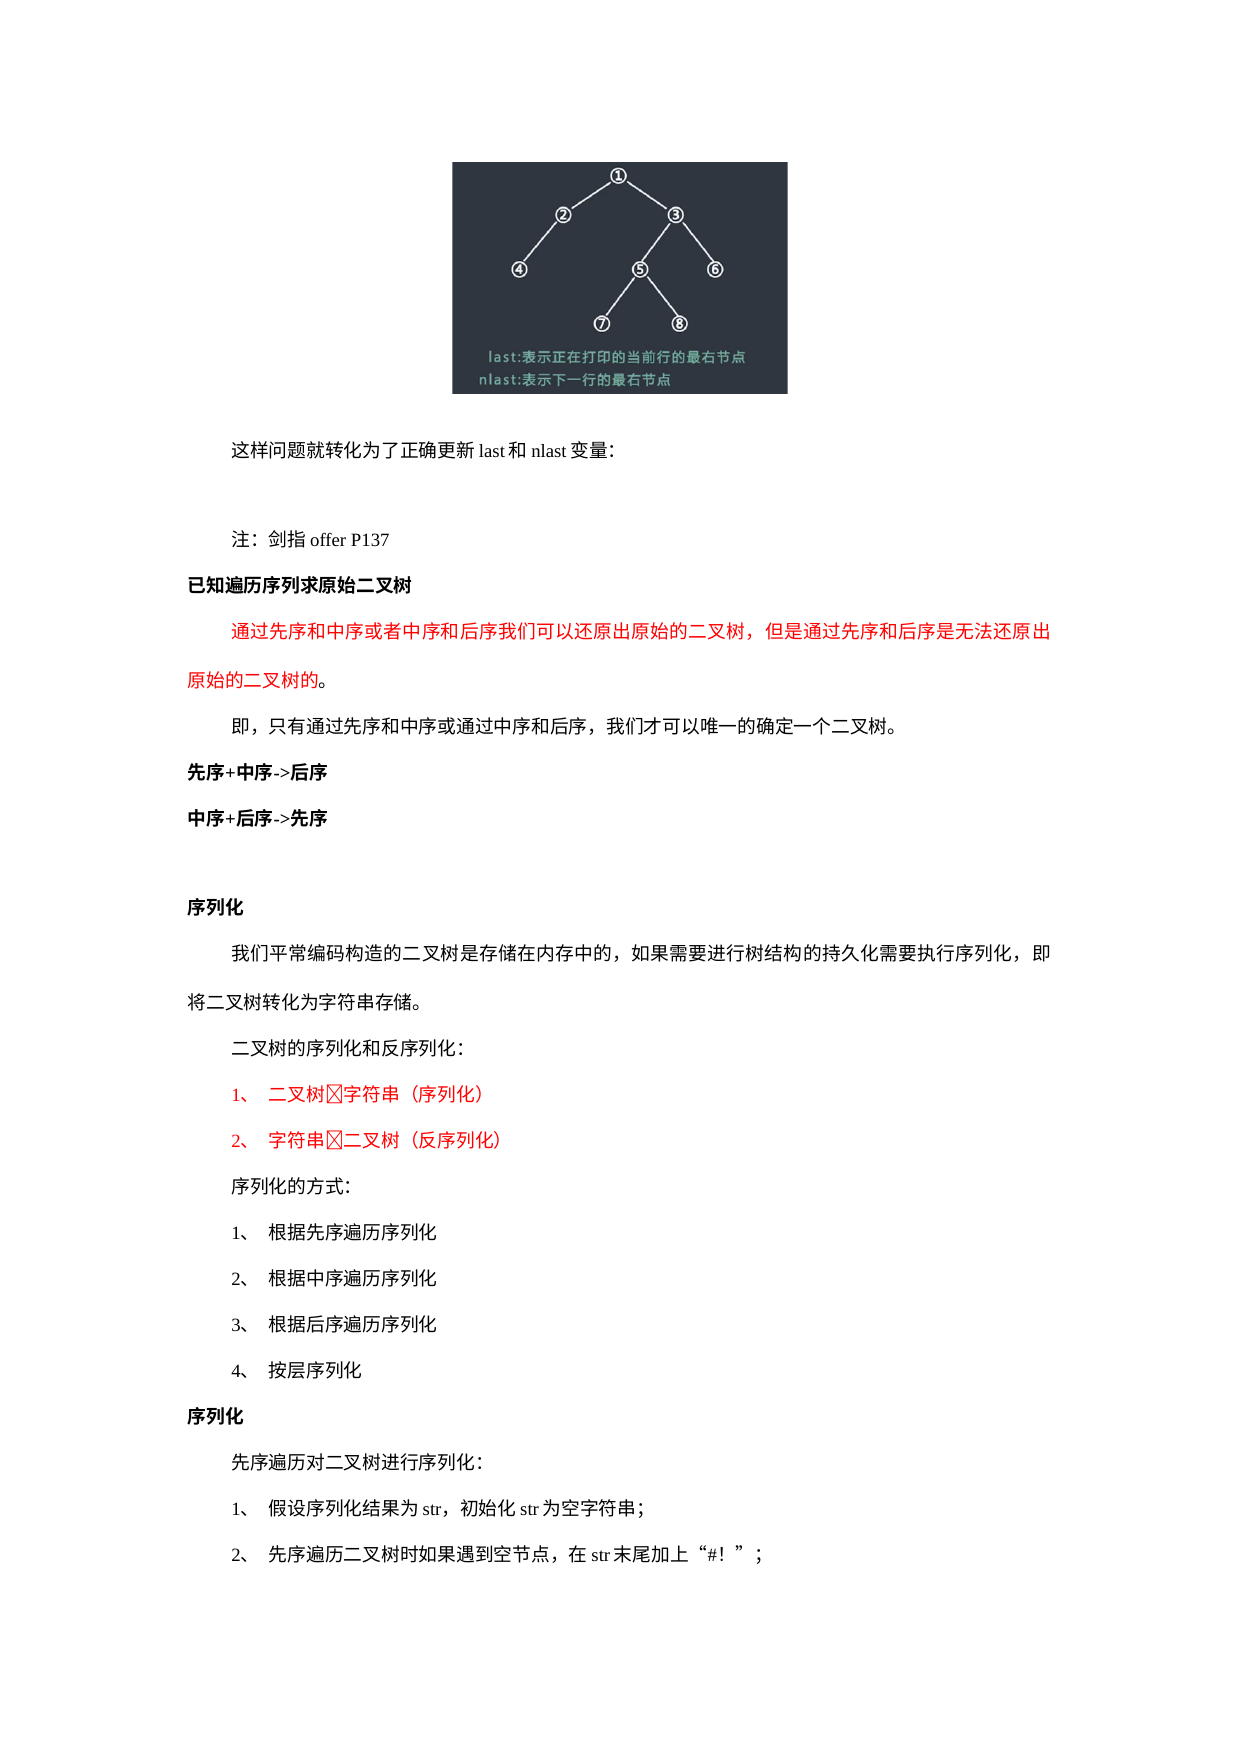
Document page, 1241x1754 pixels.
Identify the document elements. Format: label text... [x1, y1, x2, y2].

list 二叉树字符串（序列化） [231, 1077, 1053, 1109]
list 假设序列化结果为str，初始化str为空字符串； [231, 1491, 1053, 1524]
list 根据中序遍历序列化 [231, 1261, 1053, 1294]
text 这样问题就转化为了正确更新last和nlast变量： [187, 433, 1053, 465]
list 先序遍历二叉树时如果遇到空节点，在str末尾加上“#！”； [231, 1537, 1053, 1570]
list 根据先序遍历序列化 [231, 1215, 1053, 1248]
text 先序遍历对二叉树进行序列化： [187, 1445, 1053, 1478]
subtitle 先序+中序->后序 [187, 755, 1053, 787]
text 通过先序和中序或者中序和后序我们可以还原出原始的二叉树，但是通过先序和后序是无法还原出原始的二叉树的。 [187, 614, 1053, 695]
list 根据后序遍历序列化 [231, 1307, 1053, 1340]
text 即，只有通过先序和中序或通过中序和后序，我们才可以唯一的确定一个二叉树。 [187, 709, 1053, 741]
subtitle 序列化 [187, 1399, 1053, 1432]
subtitle 序列化 [187, 890, 1053, 923]
text 注：剑指offer P137 [187, 522, 1053, 554]
subtitle 中序+后序->先序 [187, 801, 1053, 833]
subtitle 已知遍历序列求原始二叉树 [187, 568, 1053, 601]
text 二叉树的序列化和反序列化： [187, 1031, 1053, 1063]
text 我们平常编码构造的二叉树是存储在内存中的，如果需要进行树结构的持久化需要执行序列化，即将二叉树转化为字符串存储。 [187, 936, 1053, 1017]
picture [452, 162, 788, 394]
list 按层序列化 [231, 1353, 1053, 1386]
list 字符串二叉树（反序列化） [231, 1123, 1053, 1156]
text 序列化的方式： [231, 1169, 1053, 1202]
